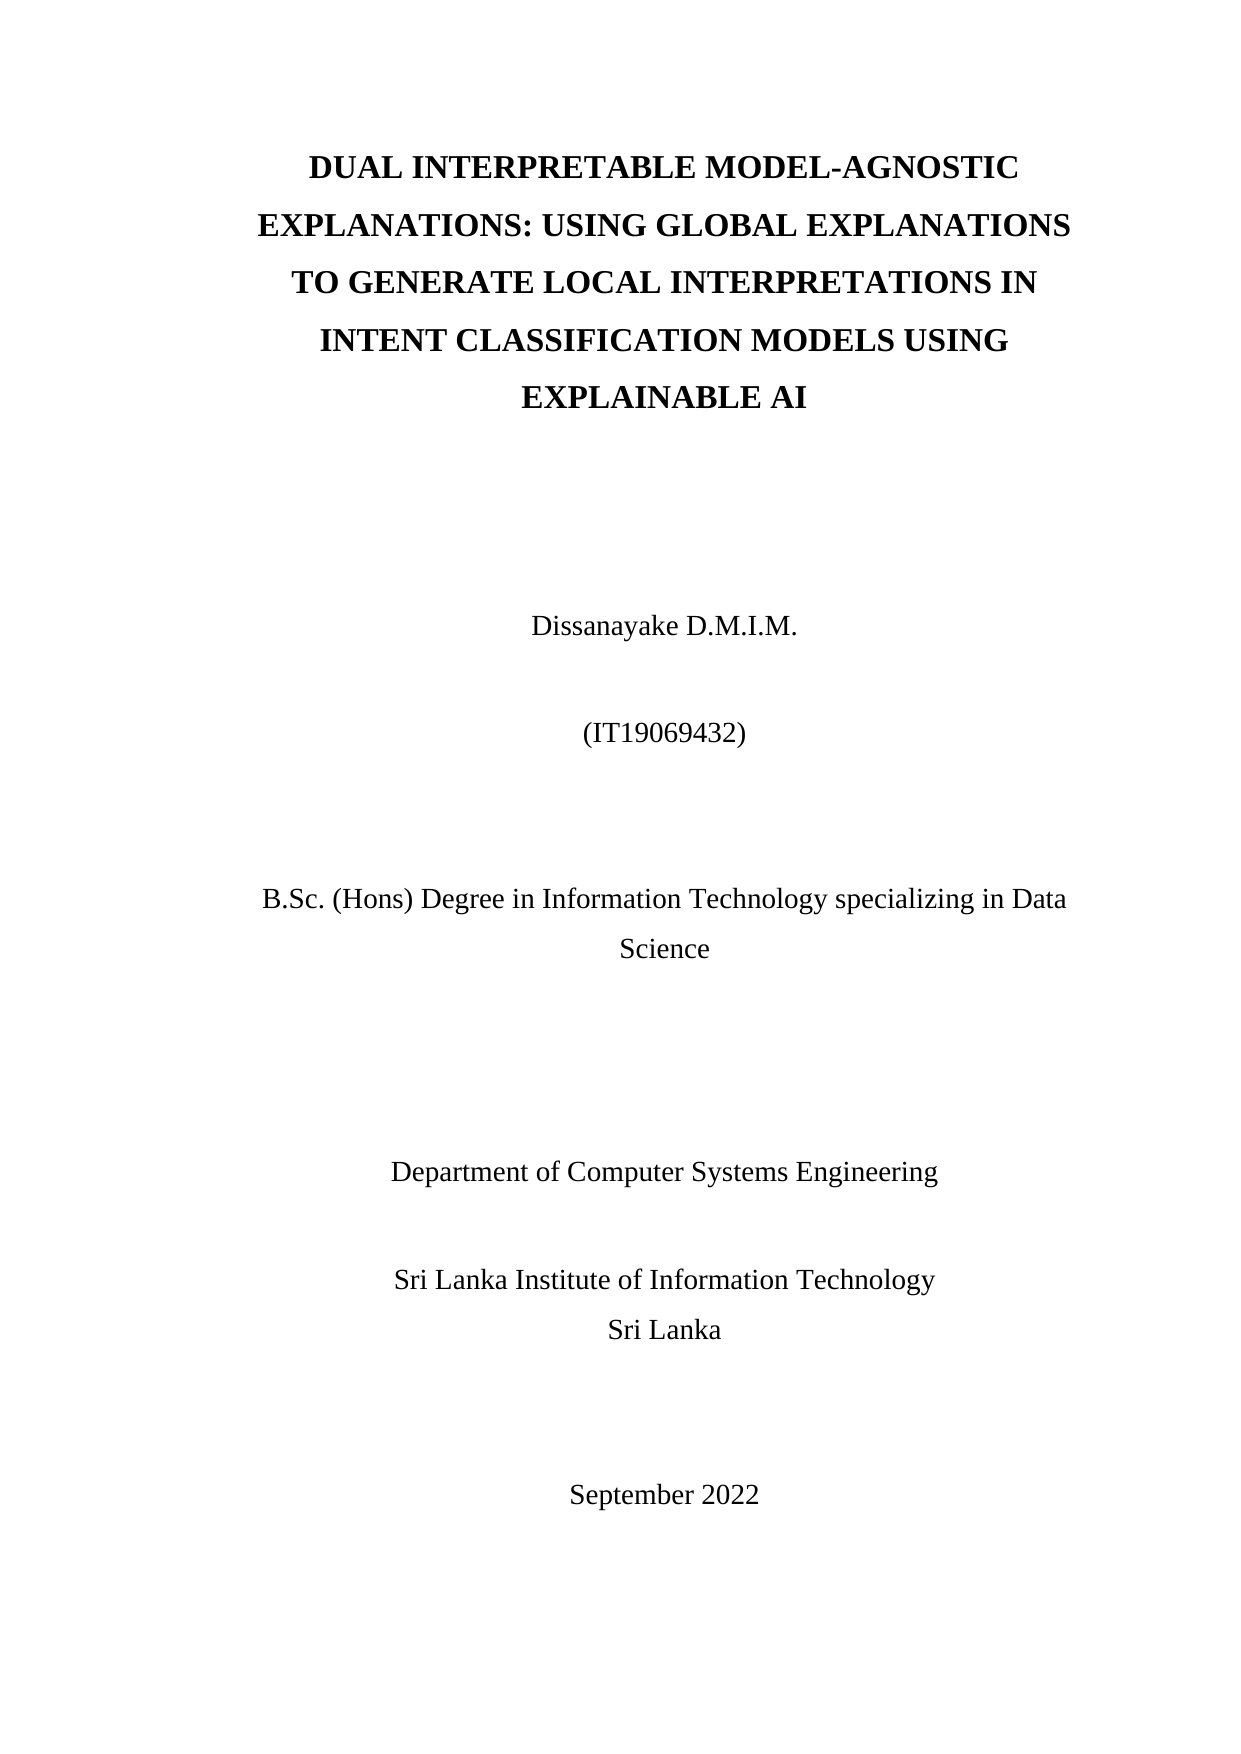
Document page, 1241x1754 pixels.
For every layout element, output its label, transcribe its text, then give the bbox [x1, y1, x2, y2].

text Dissanayake D.M.I.M. [236, 608, 1092, 641]
text Sri Lanka Institute of Information Technology [236, 1262, 1092, 1295]
text September 2022 [236, 1477, 1092, 1511]
text DUAL INTERPRETABLE MODEL-AGNOSTIC EXPLANATIONS: USING GLOBAL EXPLANATIONS TO GENERATE LOCAL INTERPRETATIONS IN INTENT CLASSIFICATION MODELS USING EXPLAINABLE AI [236, 148, 1092, 416]
text (IT19069432) [236, 716, 1092, 749]
text Sri Lanka [236, 1312, 1092, 1346]
text B.Sc. (Hons) Degree in Information Technology specializing in Data Science [236, 881, 1092, 965]
text Department of Computer Systems Engineering [236, 1154, 1092, 1187]
